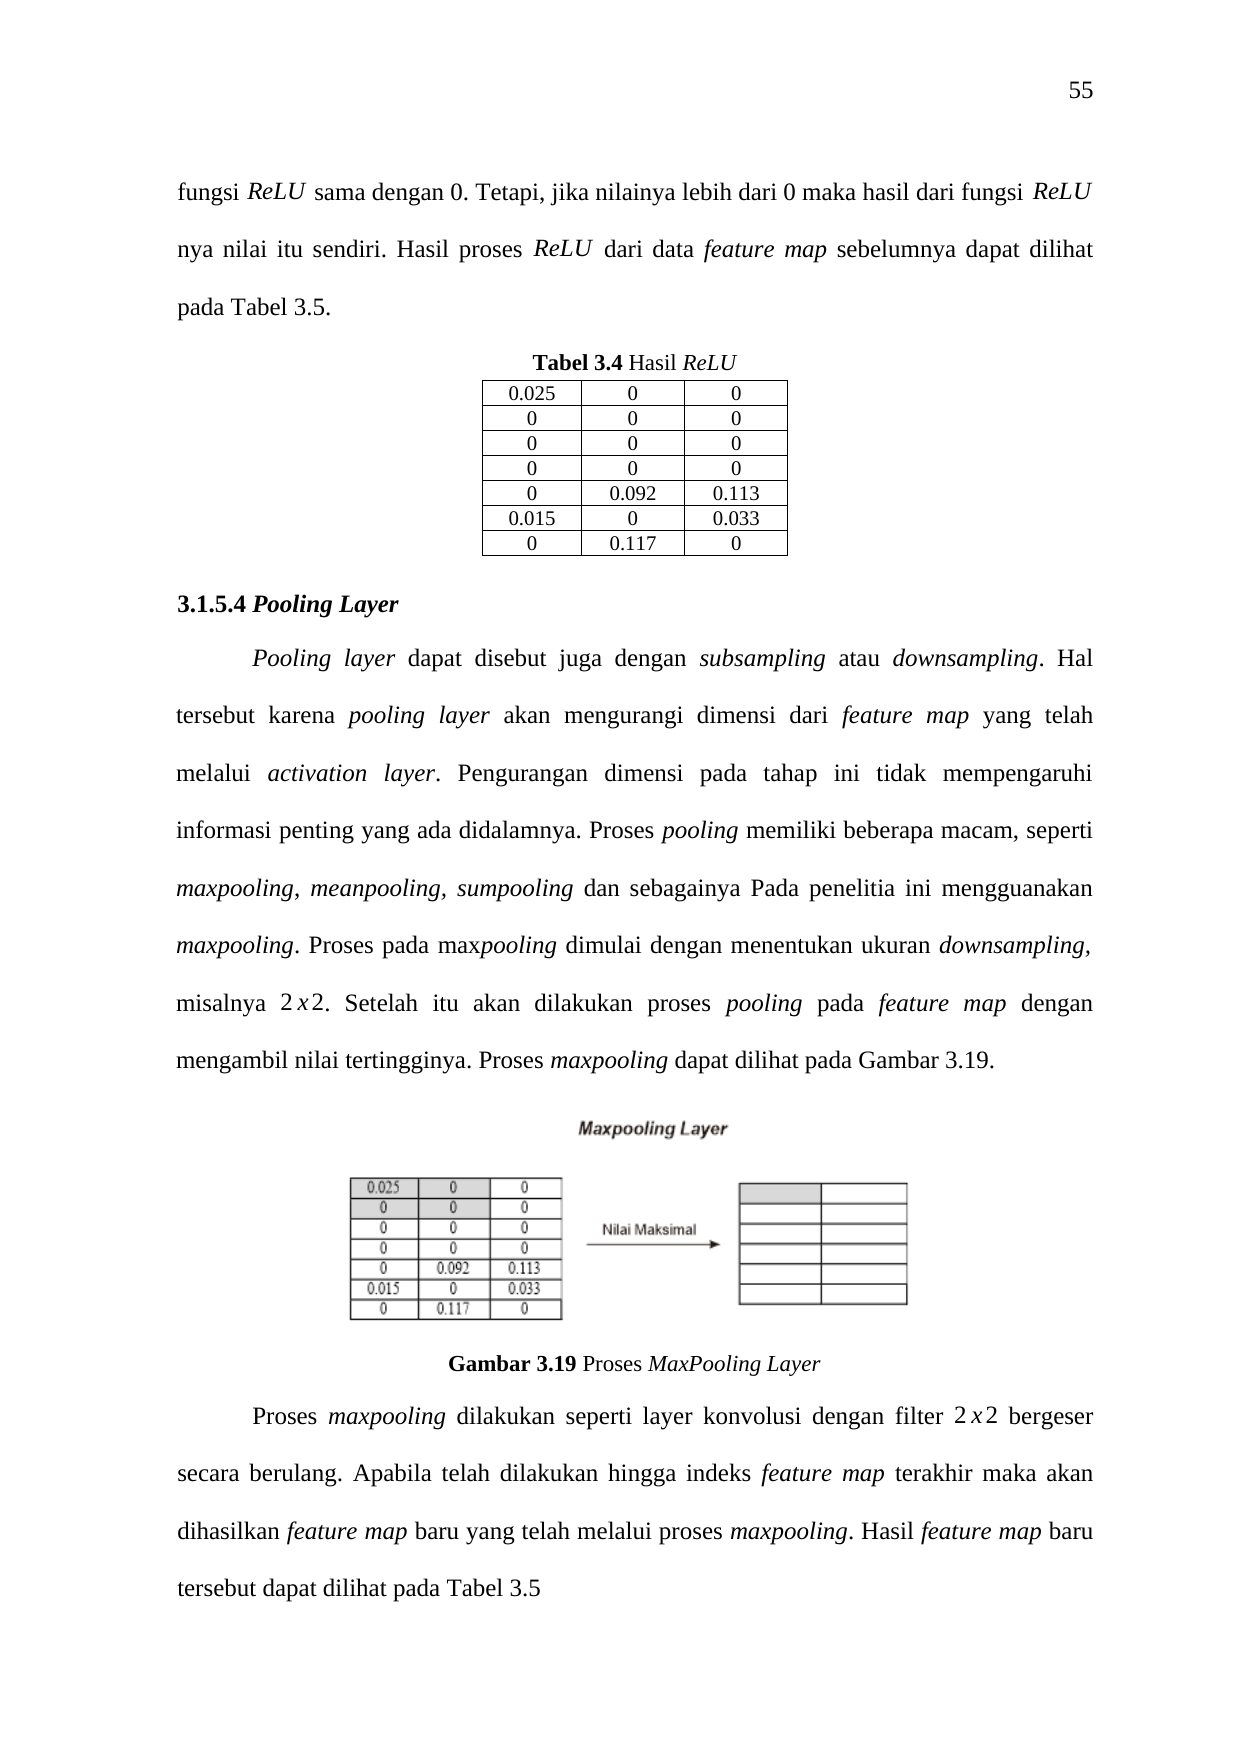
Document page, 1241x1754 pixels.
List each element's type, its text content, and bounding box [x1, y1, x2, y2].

table_cell 0 [483, 431, 581, 455]
text Tabel 3.4 Hasil ReLU [177, 349, 1093, 376]
subtitle 3.1.5.4 Pooling Layer [177, 589, 1093, 618]
table_cell 0 [483, 456, 581, 480]
table_cell 0.015 [483, 506, 581, 530]
table_cell 0.113 [685, 481, 787, 505]
table_cell 0 [685, 531, 787, 555]
table_cell 0 [582, 506, 684, 530]
table_header 0 [582, 381, 684, 405]
text Pooling layer dapat disebut juga dengan subsampling atau downsampling. Hal tersebut karena pooling layer akan mengurangi dimensi dari feature map yang telah melalui activation layer. Pengurangan dimensi pada tahap ini tidak mempengaruhi informasi penting yang ada didalamnya. Proses pooling memiliki beberapa macam, seperti maxpooling, meanpooling, sumpooling dan sebagainya Pada penelitia ini mengguanakan maxpooling. Proses pada maxpooling dimulai dengan menentukan ukuran downsampling, misalnya . Setelah itu akan dilakukan proses pooling pada feature map dengan mengambil nilai tertingginya. Proses maxpooling dapat dilihat pada Gambar 3.19. [176, 643, 1093, 1074]
table_cell 0 [685, 456, 787, 480]
table_cell 0 [582, 431, 684, 455]
picture [323, 1103, 947, 1346]
table_cell 0 [483, 481, 581, 505]
table_header 0 [685, 381, 787, 405]
table_cell 0.117 [582, 531, 684, 555]
table_cell 0 [582, 456, 684, 480]
table_cell 0 [483, 406, 581, 430]
table_cell 0.033 [685, 506, 787, 530]
table_cell 0 [483, 531, 581, 555]
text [177, 177, 1093, 321]
table_cell 0 [582, 406, 684, 430]
table_header 0.025 [483, 381, 581, 405]
table_cell 0 [685, 406, 787, 430]
table_cell 0 [685, 431, 787, 455]
table_cell 0.092 [582, 481, 684, 505]
text Proses maxpooling dilakukan seperti layer konvolusi dengan filter bergeser secara berulang. Apabila telah dilakukan hingga indeks feature map terakhir maka akan dihasilkan feature map baru yang telah melalui proses maxpooling. Hasil feature map baru tersebut dapat dilihat pada Tabel 3.5 [177, 1401, 1093, 1602]
text Gambar 3.19 Proses MaxPooling Layer [177, 1350, 1093, 1376]
